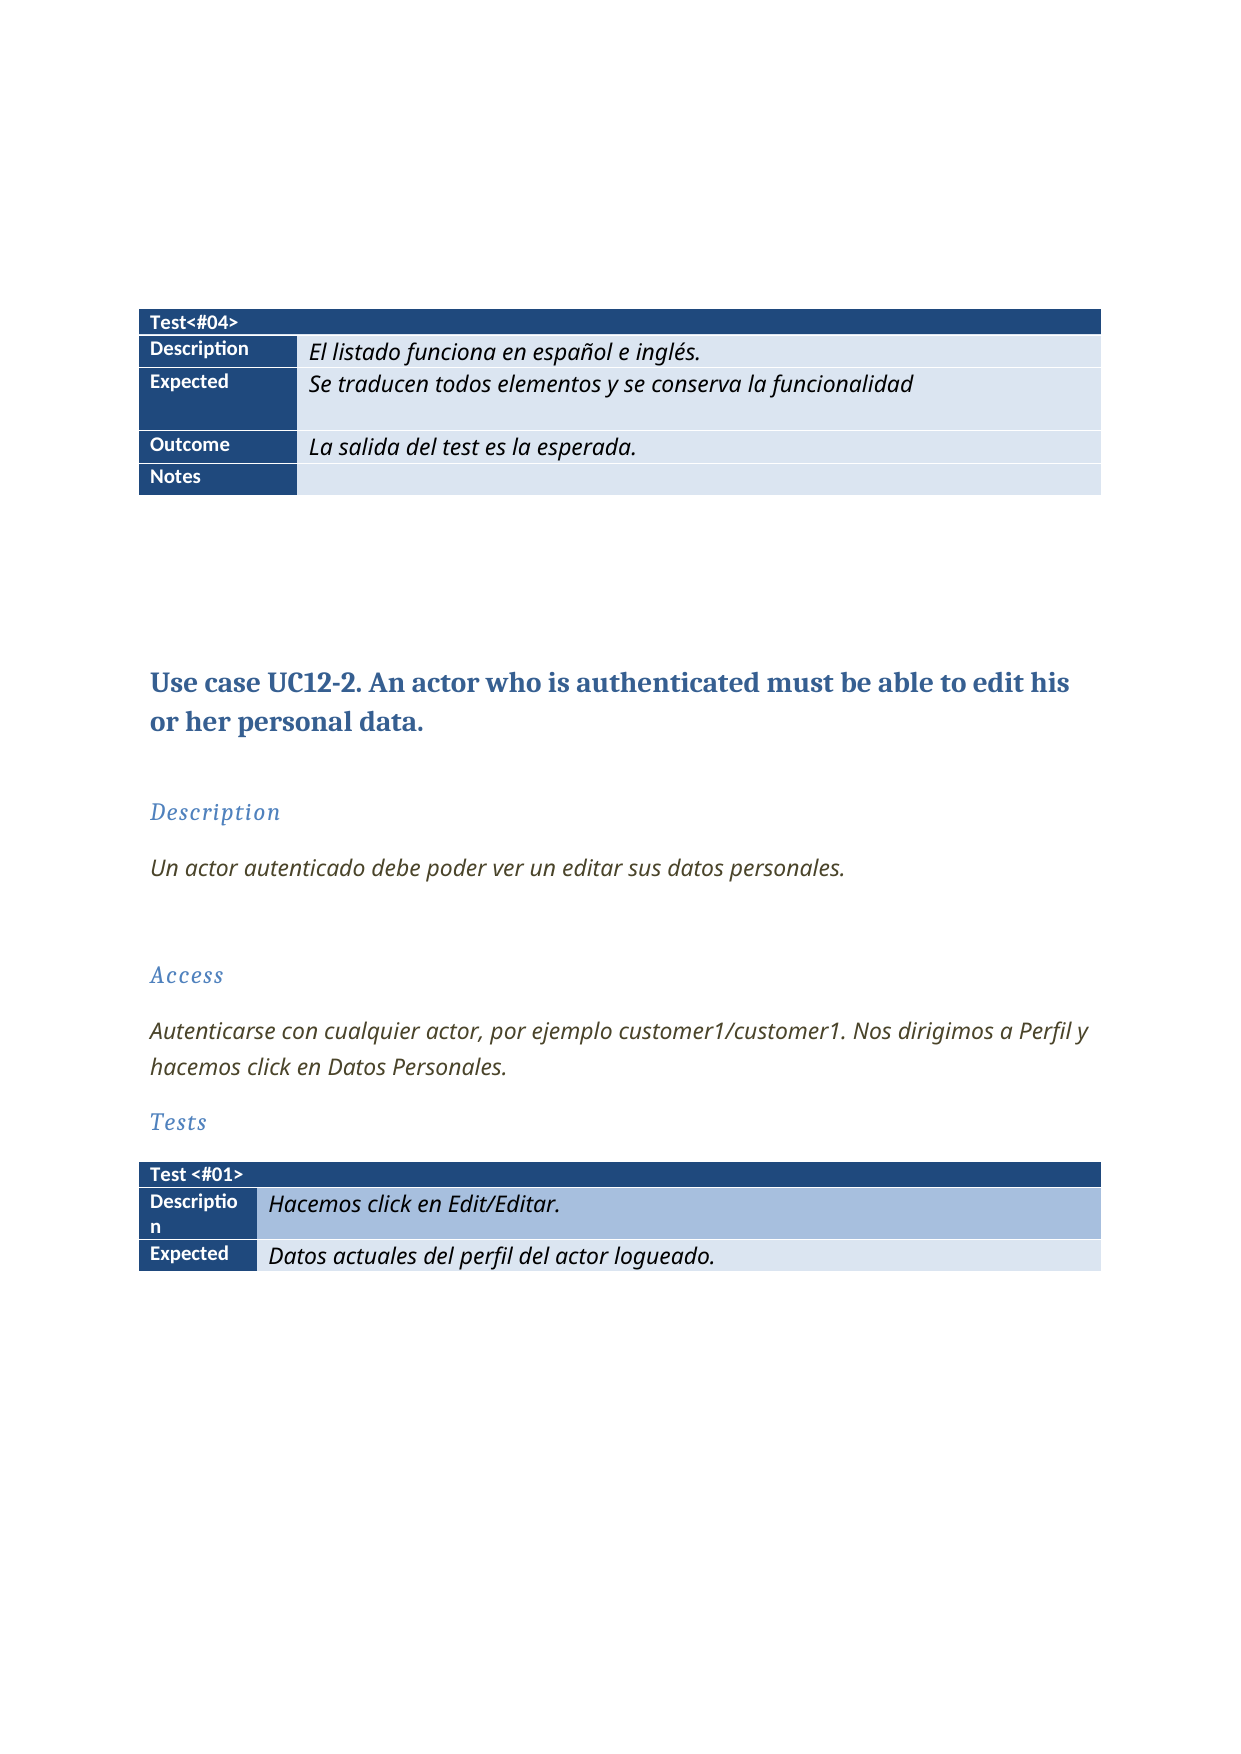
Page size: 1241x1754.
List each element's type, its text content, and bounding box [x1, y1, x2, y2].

table_cell Description [139, 336, 297, 367]
table_cell Expected [139, 368, 297, 430]
table_cell Se traducen todos elementos y se conserva la funcionalidad [298, 368, 1101, 430]
table_header Test<#04> [139, 309, 1101, 334]
table_cell Outcome [139, 431, 297, 463]
text Description [150, 798, 1090, 826]
table_cell Description [139, 1188, 257, 1239]
text Use case UC12-2. An actor who is authenticated must be able to edit his or her personal data. [150, 667, 1090, 739]
text Un actor autenticado debe poder ver un editar sus datos personales. [150, 851, 1090, 883]
table_cell Datos actuales del perfil del actor logueado. [257, 1240, 1101, 1271]
text Access [150, 961, 1090, 990]
table_cell [298, 464, 1101, 495]
table_header Test <#01> [139, 1162, 1101, 1187]
table_cell El listado funciona en español e inglés. [298, 336, 1101, 367]
table_cell Notes [139, 464, 297, 495]
table_cell Expected [139, 1240, 257, 1271]
text Autenticarse con cualquier actor, por ejemplo customer1/customer1. Nos dirigimos a Perfil y hacemos click en Datos Personales. [150, 1015, 1090, 1082]
text Tests [150, 1108, 1090, 1137]
table_cell La salida del test es la esperada. [298, 431, 1101, 463]
table_cell Hacemos click en Edit/Editar. [257, 1188, 1101, 1239]
